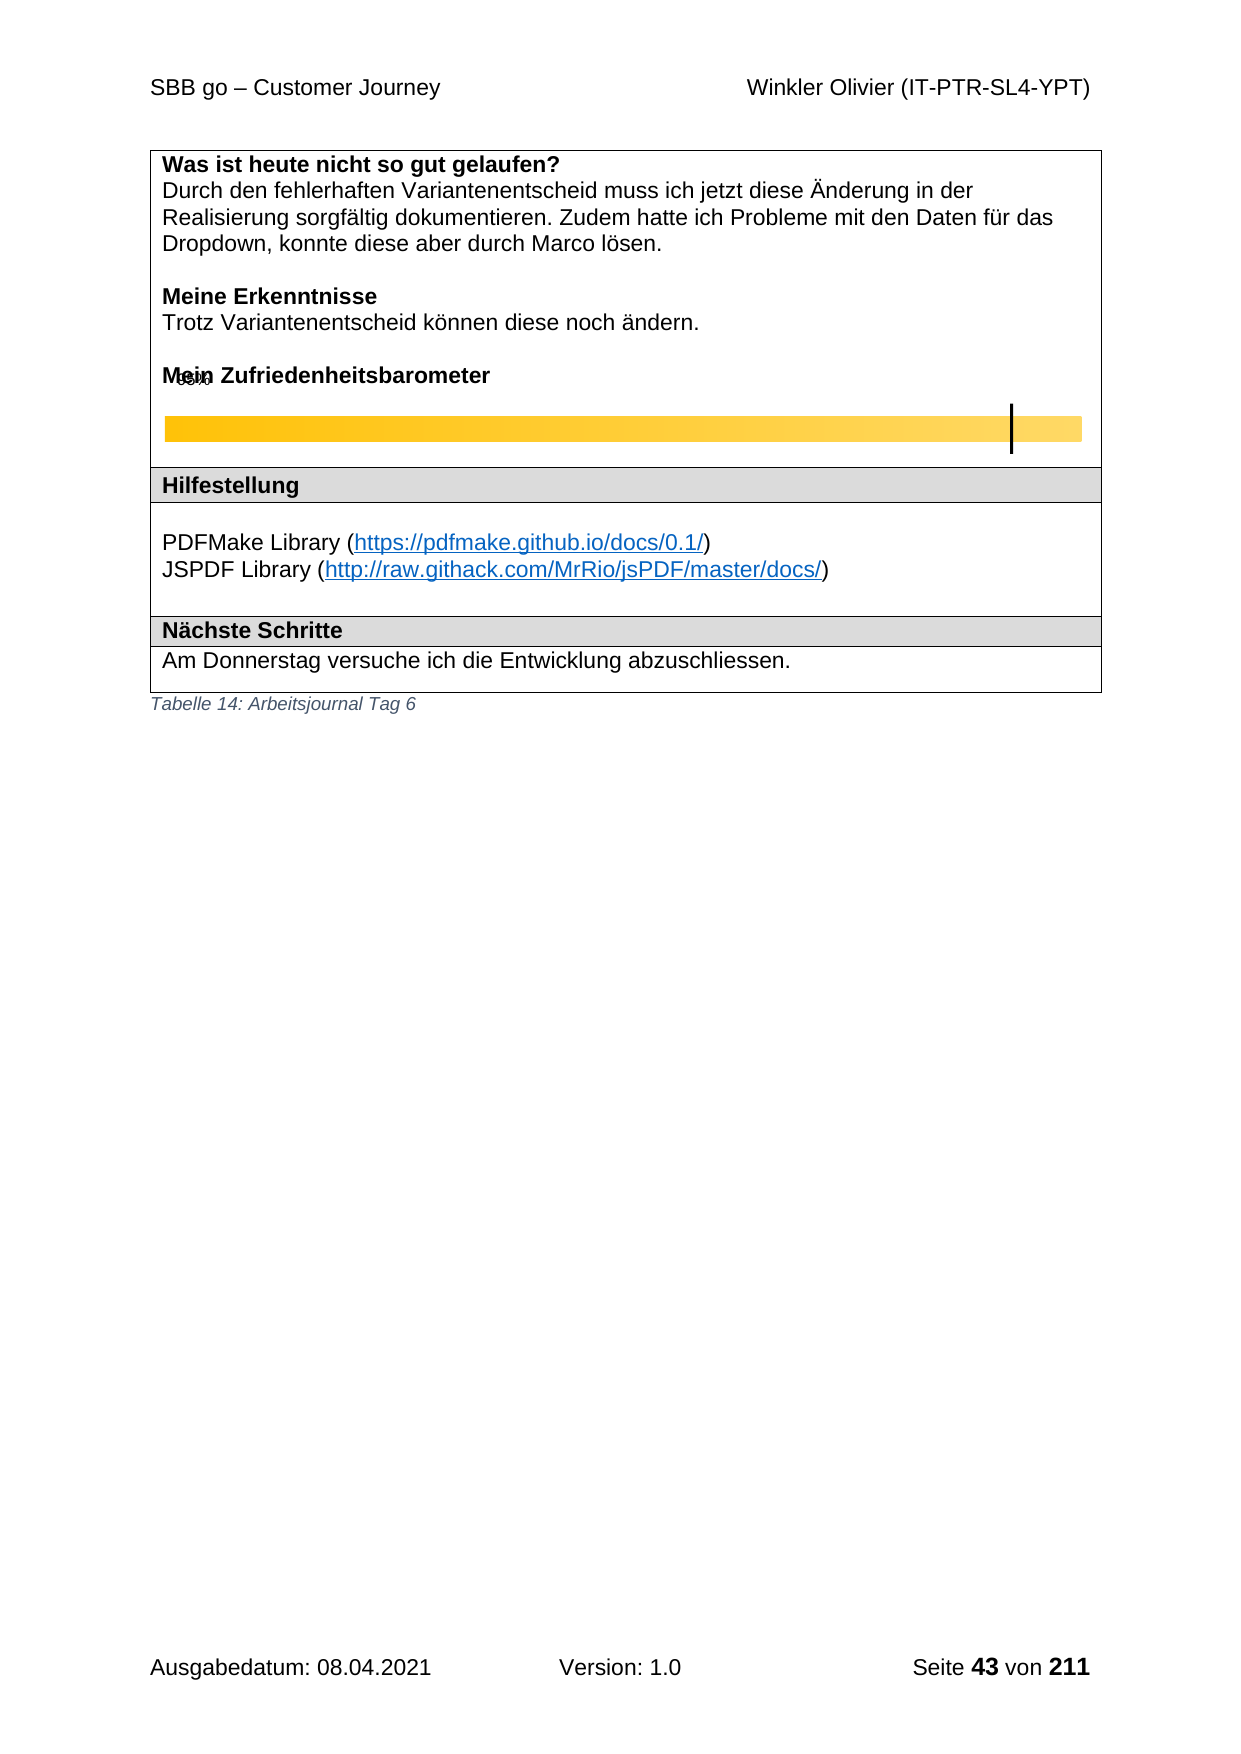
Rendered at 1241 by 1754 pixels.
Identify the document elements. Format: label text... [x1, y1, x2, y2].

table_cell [151, 151, 1101, 467]
text Tabelle 14: Arbeitsjournal Tag 6 [150, 693, 1090, 715]
table_cell Nächste Schritte [151, 617, 1101, 646]
table_cell Hilfestellung [151, 468, 1101, 502]
table_cell PDFMake Library (https://pdfmake.github.io/docs/0.1/) JSPDF Library (http://raw.githack.com/MrRio/jsPDF/master/docs/) [151, 503, 1101, 616]
table_cell Am Donnerstag versuche ich die Entwicklung abzuschliessen. [151, 647, 1101, 692]
